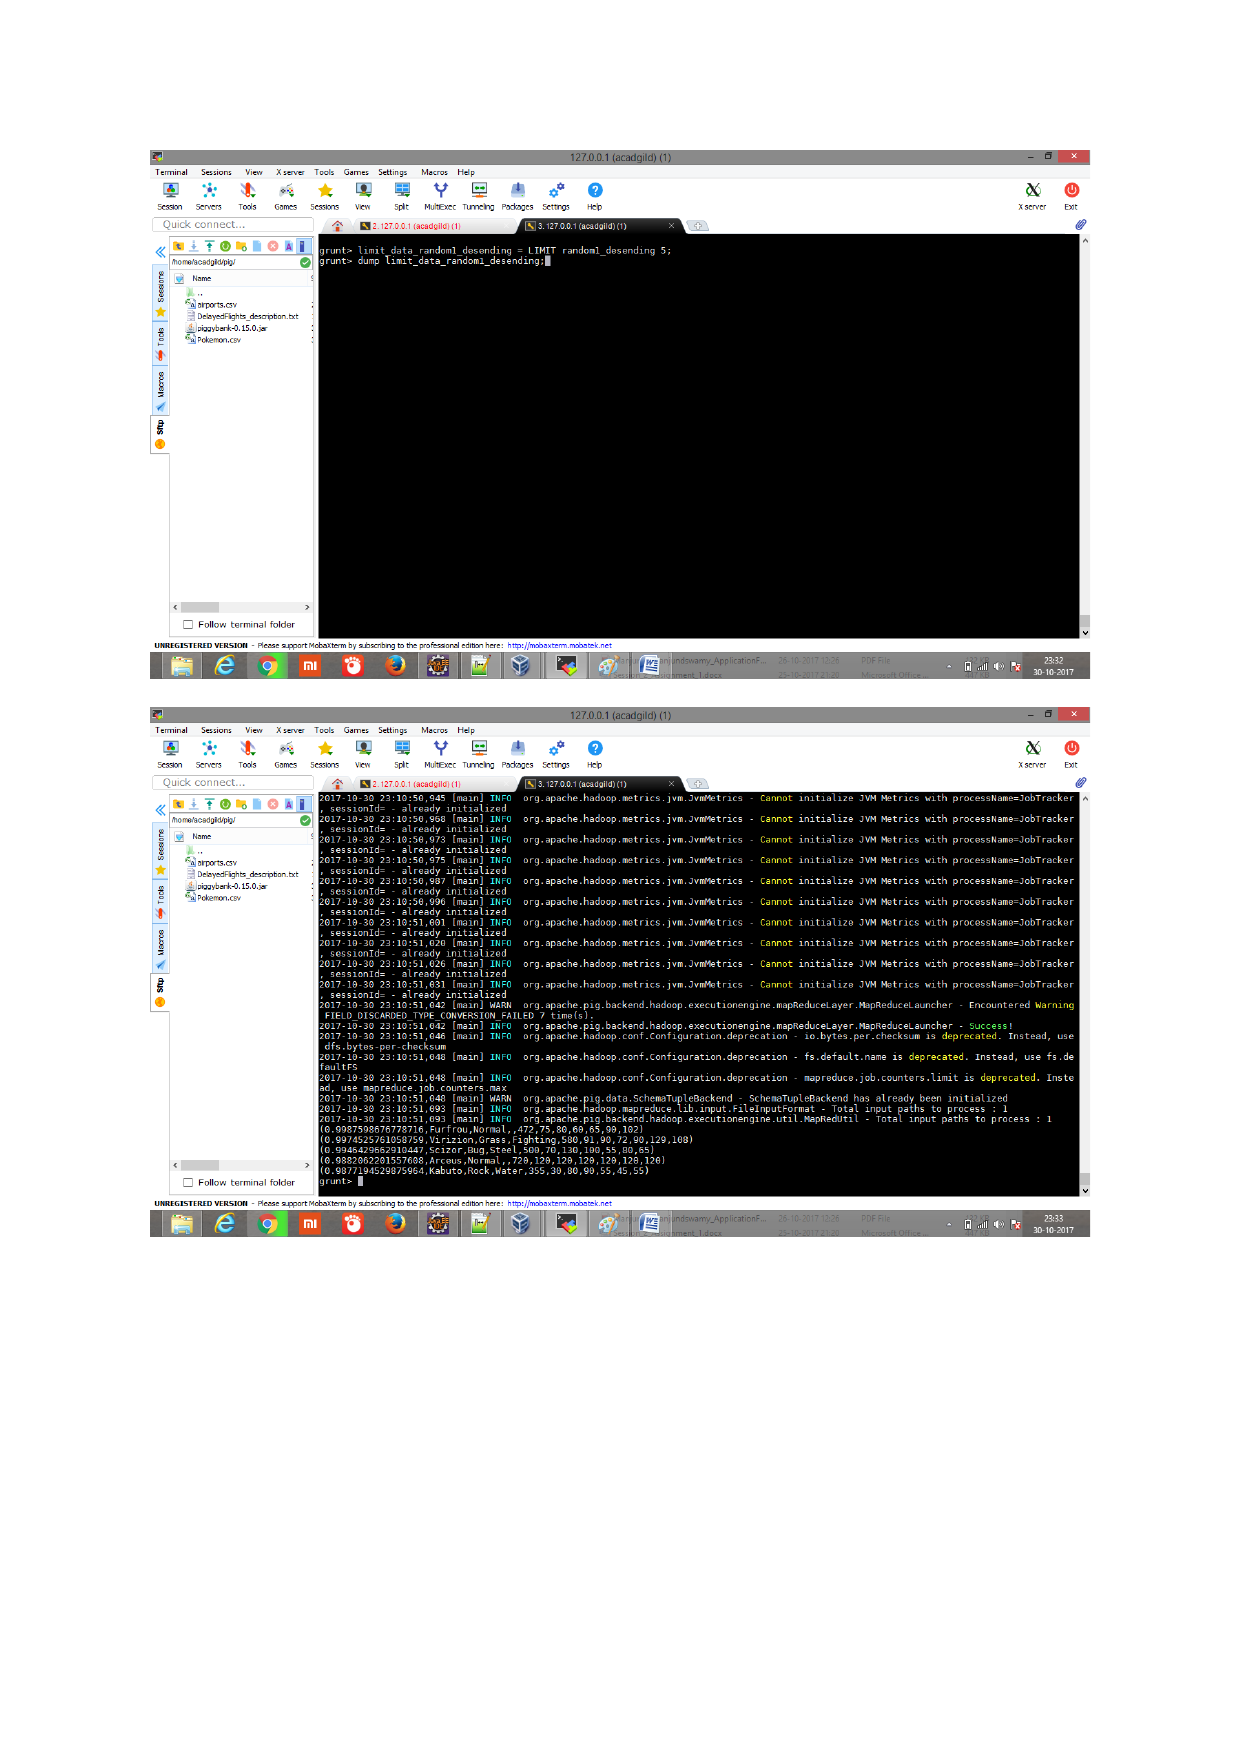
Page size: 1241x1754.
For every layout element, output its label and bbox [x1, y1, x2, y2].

picture [150, 150, 1091, 679]
picture [150, 707, 1091, 1237]
